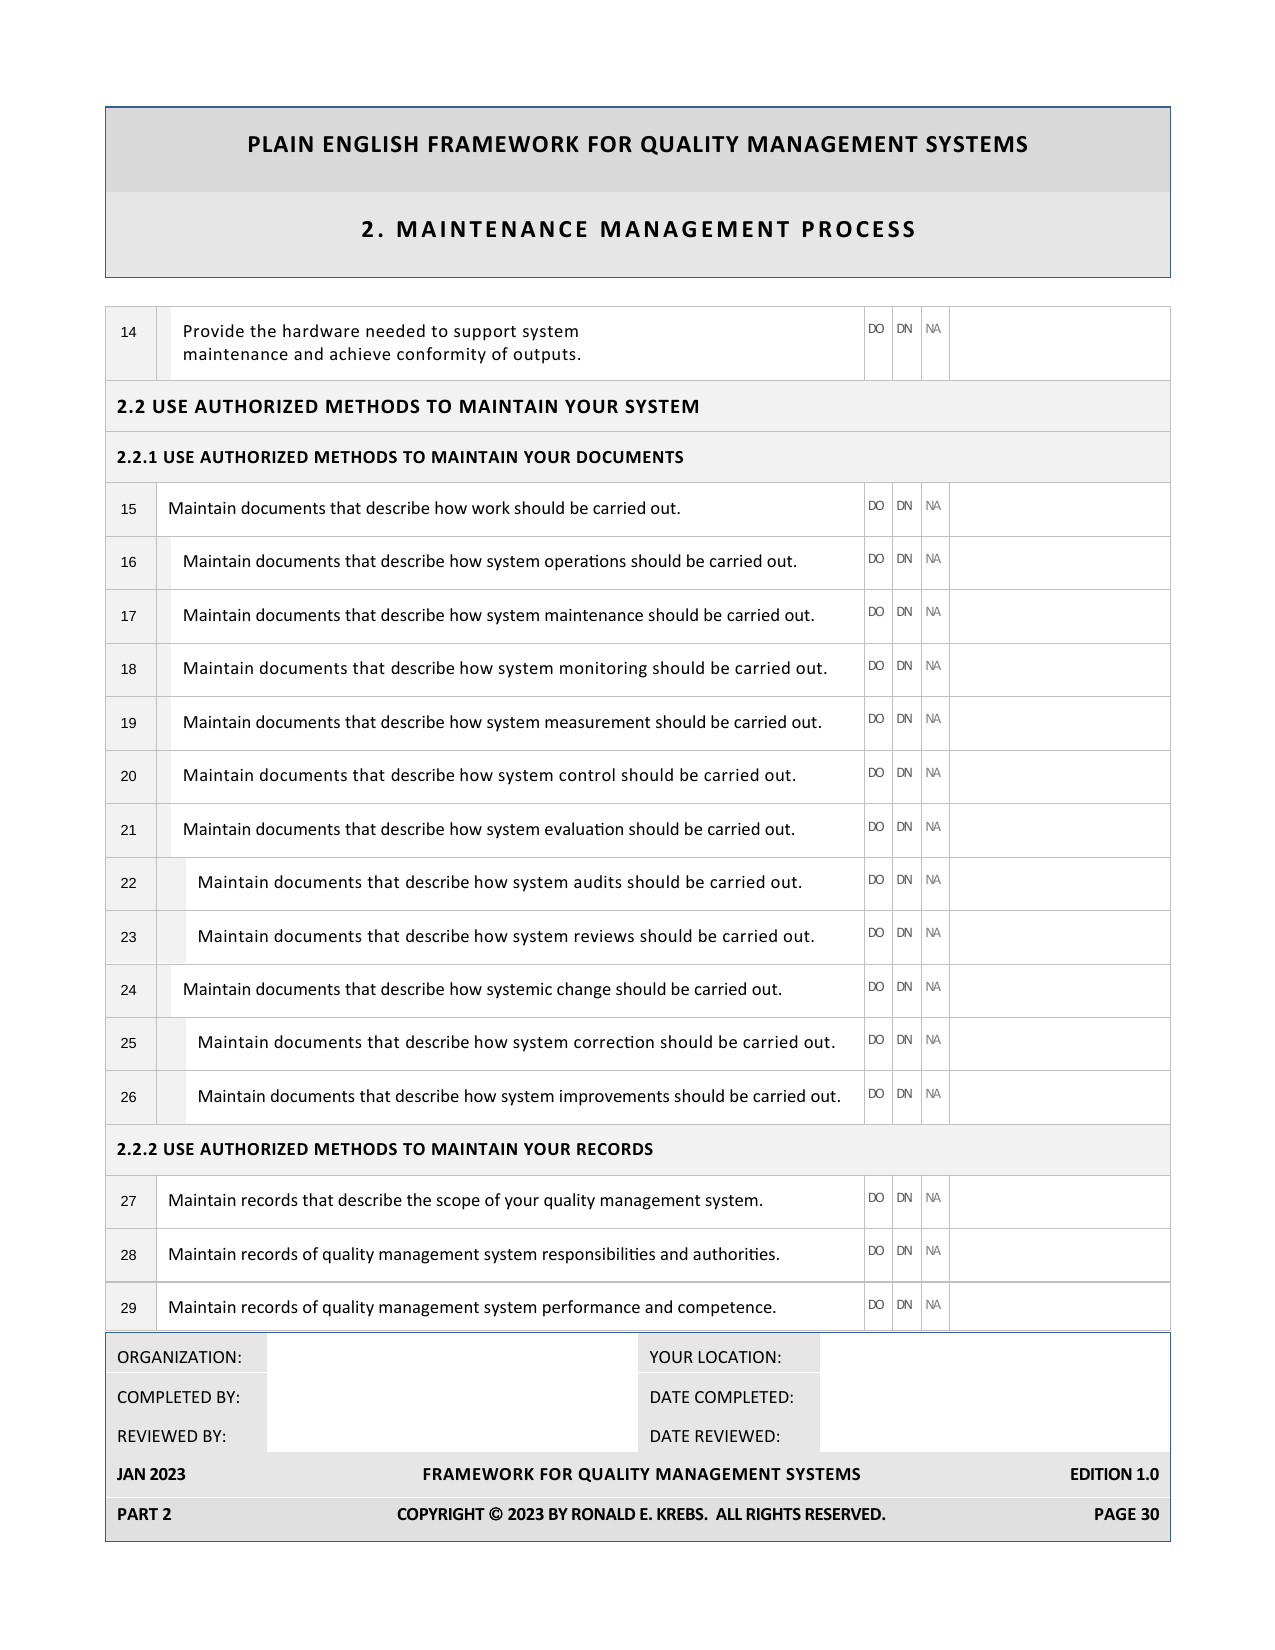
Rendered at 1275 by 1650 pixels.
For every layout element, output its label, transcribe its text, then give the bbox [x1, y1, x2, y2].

table_cell Provide the hardware needed to support system maintenance and achieve conformity of outputs. [171, 307, 864, 380]
table_cell DN [893, 1229, 921, 1281]
table_cell [950, 804, 1170, 857]
table_cell NA [922, 537, 949, 589]
table_cell NA [922, 1229, 949, 1281]
table_cell DO [865, 483, 892, 536]
table_cell NA [922, 1018, 949, 1070]
table_cell [950, 537, 1170, 589]
table_cell [106, 804, 156, 857]
table_cell NA [922, 1071, 949, 1124]
table_cell [106, 483, 156, 536]
table_cell NA [922, 644, 949, 696]
table_cell DO [865, 697, 892, 750]
table_cell Maintain records of quality management system responsibilities and authorities. [157, 1229, 864, 1281]
table_cell DN [893, 911, 921, 963]
table_cell DO [865, 751, 892, 803]
table_cell DO [865, 911, 892, 963]
table_cell DO [865, 858, 892, 910]
table_cell Maintain documents that describe how work should be carried out. [157, 483, 864, 536]
table_cell NA [922, 483, 949, 536]
table_cell [157, 911, 186, 963]
table_cell [950, 697, 1170, 750]
table_cell DN [893, 537, 921, 589]
table_cell [950, 1229, 1170, 1281]
table_cell DO [865, 965, 892, 1017]
table_cell [157, 537, 171, 589]
table_cell NA [922, 590, 949, 643]
table_cell Maintain records that describe the scope of your quality management system. [157, 1176, 864, 1228]
table_cell DO [865, 1229, 892, 1281]
table_cell NA [922, 697, 949, 750]
table_cell [157, 307, 171, 380]
table_cell DN [893, 751, 921, 803]
table_cell DN [893, 697, 921, 750]
table_cell DN [893, 1283, 921, 1330]
table_cell DN [893, 1018, 921, 1070]
table_cell DO [865, 307, 892, 380]
table_cell DO [865, 1018, 892, 1070]
table_cell [157, 965, 171, 1017]
table_cell [157, 1071, 186, 1124]
table_cell [106, 1229, 156, 1281]
table_cell DN [893, 1071, 921, 1124]
table_cell NA [922, 1176, 949, 1228]
table_cell NA [922, 307, 949, 380]
table_cell DN [893, 307, 921, 380]
table_cell Maintain documents that describe how system improvements should be carried out. [186, 1071, 864, 1124]
table_cell [106, 644, 156, 696]
table_cell DN [893, 804, 921, 857]
table_cell DO [865, 1176, 892, 1228]
table_cell [106, 965, 156, 1017]
table_cell [950, 644, 1170, 696]
table_cell [106, 751, 156, 803]
table_cell DN [893, 644, 921, 696]
table_cell NA [922, 751, 949, 803]
table_cell [157, 858, 186, 910]
table_cell 2.2.2 Use authorized methods to maintain YOUR records [106, 1125, 1170, 1175]
table_cell [157, 697, 171, 750]
table_cell [106, 1176, 156, 1228]
table_cell [106, 697, 156, 750]
table_cell [950, 307, 1170, 380]
table_cell Maintain documents that describe how system maintenance should be carried out. [171, 590, 864, 643]
table_cell [950, 1071, 1170, 1124]
table_cell NA [922, 965, 949, 1017]
table_cell [157, 1018, 186, 1070]
table_cell Maintain documents that describe how system evaluation should be carried out. [171, 804, 864, 857]
table_cell DN [893, 858, 921, 910]
table_cell DN [893, 1176, 921, 1228]
table_cell DO [865, 1071, 892, 1124]
table_cell [157, 590, 171, 643]
table_cell [950, 965, 1170, 1017]
table_cell [106, 590, 156, 643]
table_cell DO [865, 1283, 892, 1330]
table_cell [950, 1176, 1170, 1228]
table_cell [157, 644, 171, 696]
table_cell Maintain documents that describe how system monitoring should be carried out. [171, 644, 864, 696]
table_cell NA [922, 911, 949, 963]
table_cell [950, 858, 1170, 910]
table_cell [950, 483, 1170, 536]
table_cell Maintain documents that describe how system audits should be carried out. [186, 858, 864, 910]
table_cell [106, 1018, 156, 1070]
table_cell DO [865, 590, 892, 643]
table_cell [950, 911, 1170, 963]
table_cell DN [893, 590, 921, 643]
table_cell [106, 537, 156, 589]
table_cell Maintain documents that describe how system operations should be carried out. [171, 537, 864, 589]
table_cell [950, 1018, 1170, 1070]
table_cell Maintain documents that describe how system correction should be carried out. [186, 1018, 864, 1070]
table_cell DO [865, 537, 892, 589]
table_cell 2.2 USE AUTHORIZED METHODS TO MAINTAIN YOUR SYSTEM [106, 381, 1170, 431]
table_cell DO [865, 804, 892, 857]
table_cell [157, 751, 171, 803]
table_cell [950, 1283, 1170, 1330]
table_cell DN [893, 483, 921, 536]
table_cell NA [922, 804, 949, 857]
table_cell [950, 751, 1170, 803]
table_cell [106, 1071, 156, 1124]
table_cell DN [893, 965, 921, 1017]
table_cell Maintain documents that describe how system control should be carried out. [171, 751, 864, 803]
table_cell [106, 858, 156, 910]
table_cell [106, 911, 156, 963]
table_cell 2.2.1 Use authorized methods to maintain YOUR documents [106, 432, 1170, 482]
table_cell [157, 1283, 864, 1330]
table_cell NA [922, 1283, 949, 1330]
table_cell [106, 307, 156, 380]
table_cell Maintain documents that describe how system reviews should be carried out. [186, 911, 864, 963]
table_cell [950, 590, 1170, 643]
table_cell DO [865, 644, 892, 696]
table_cell [157, 804, 171, 857]
table_cell [106, 1283, 156, 1330]
table_cell NA [922, 858, 949, 910]
table_cell Maintain documents that describe how systemic change should be carried out. [171, 965, 864, 1017]
table_cell Maintain documents that describe how system measurement should be carried out. [171, 697, 864, 750]
